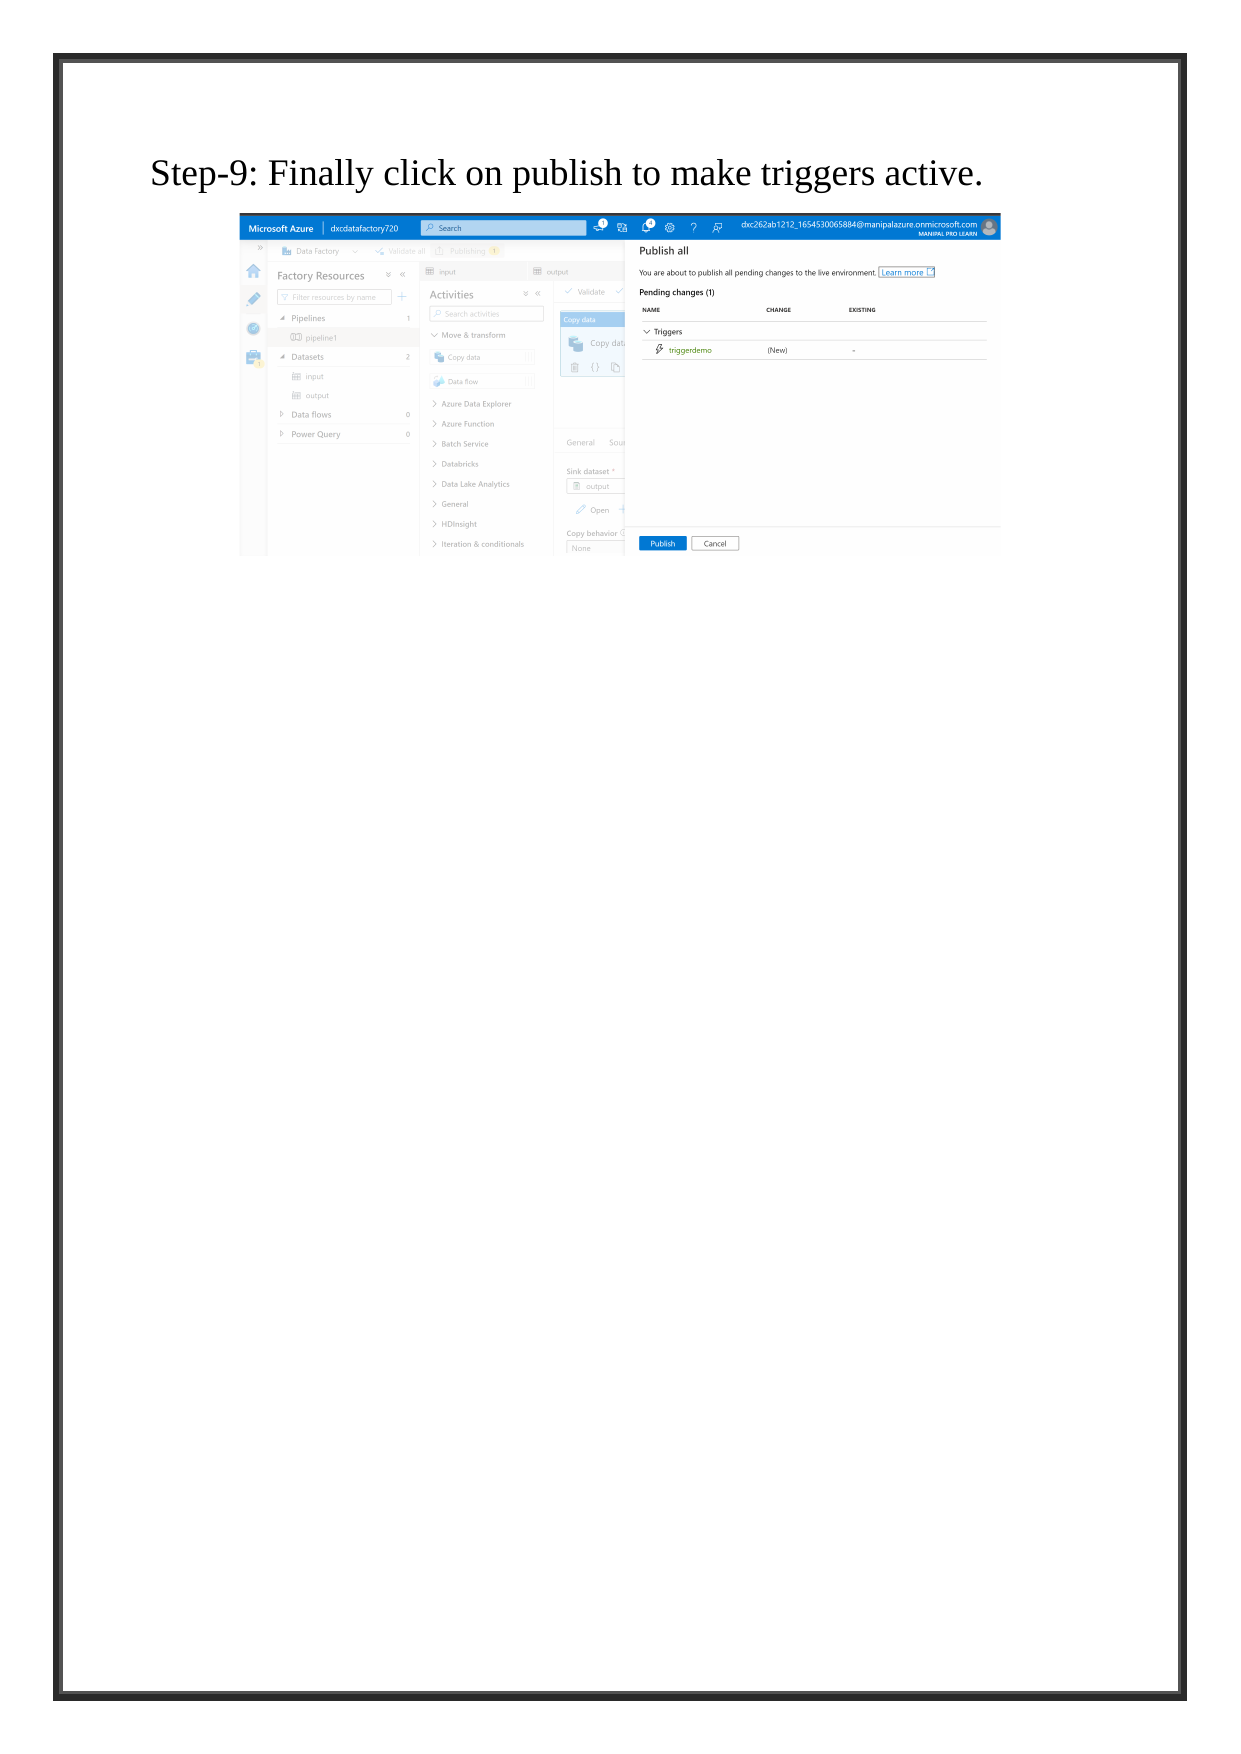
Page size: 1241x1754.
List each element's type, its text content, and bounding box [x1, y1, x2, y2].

picture [239, 213, 1001, 556]
text Step-9: Finally click on publish to make triggers active. [150, 150, 1090, 193]
